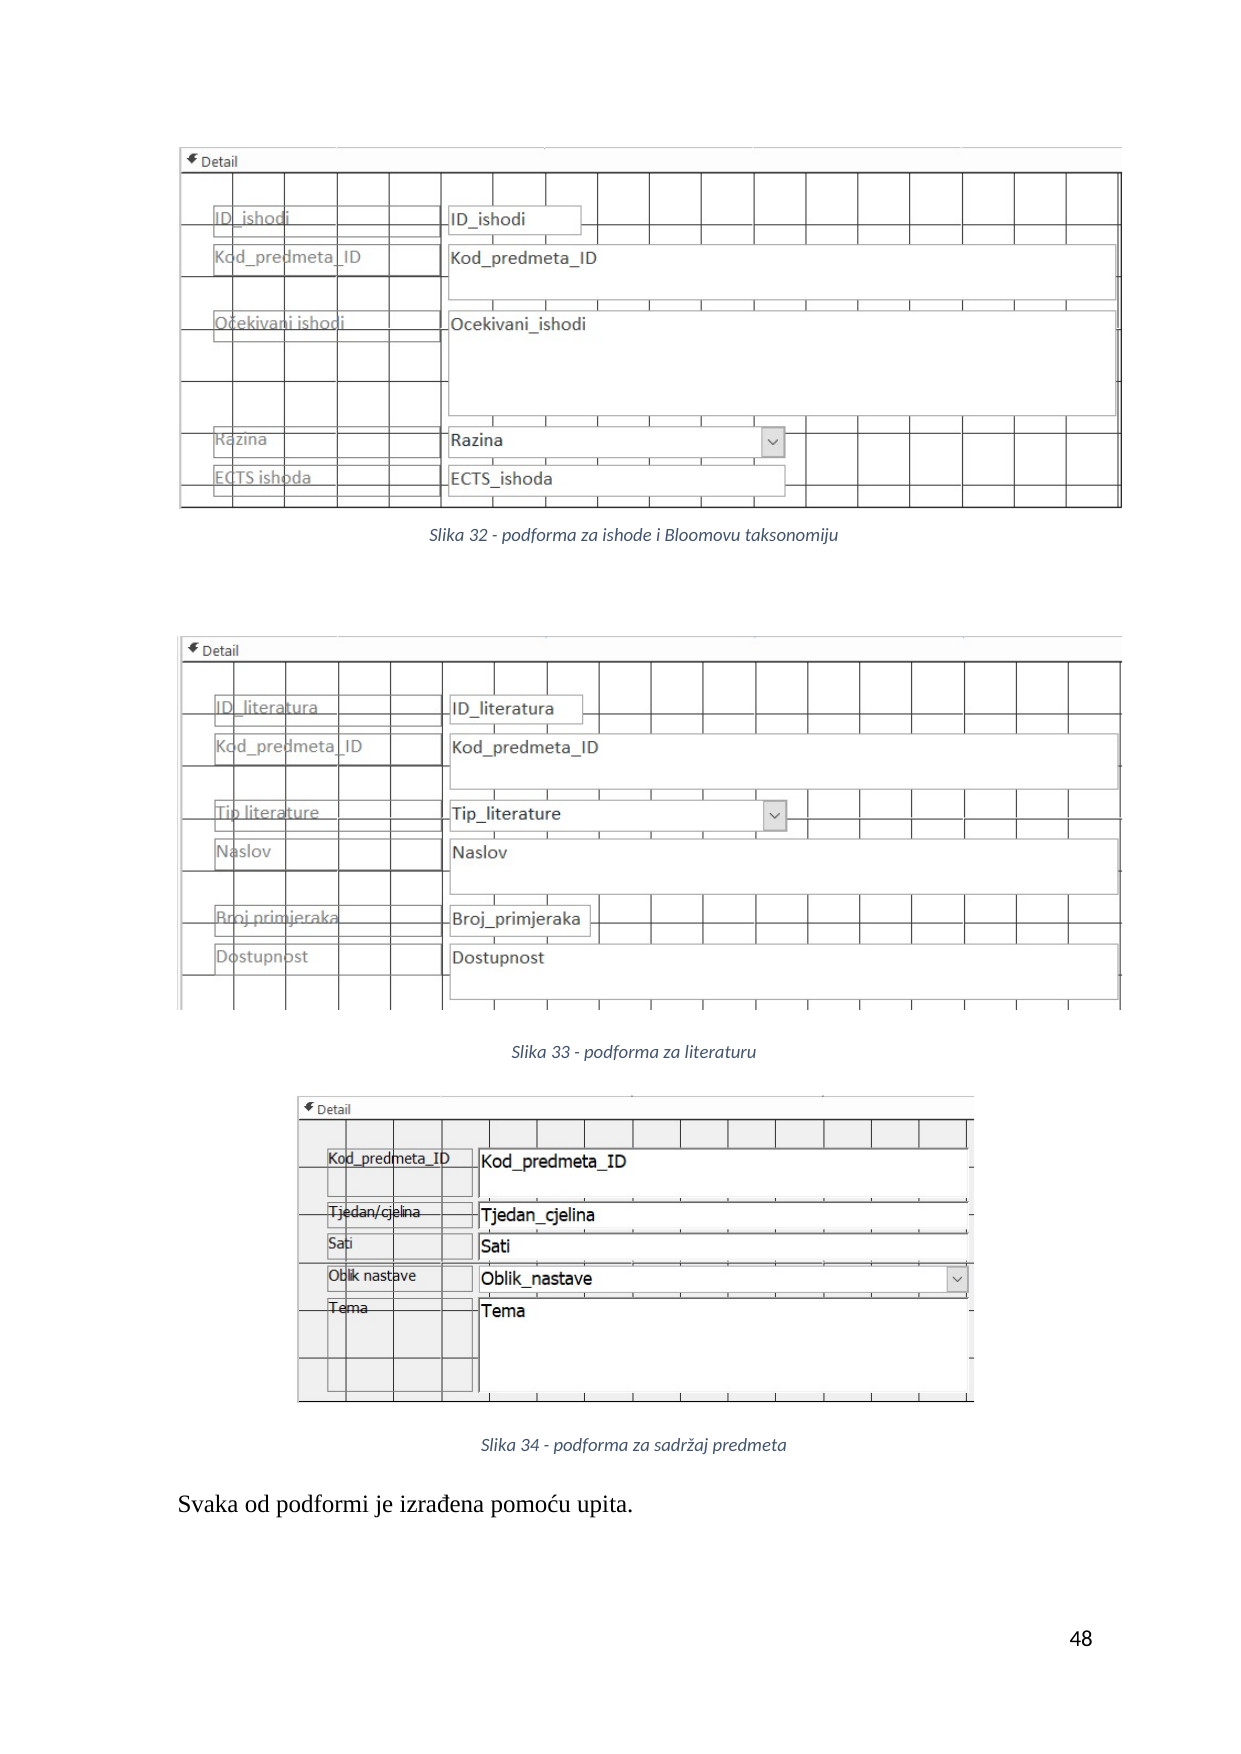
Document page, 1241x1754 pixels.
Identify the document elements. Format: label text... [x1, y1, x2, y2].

text Slika 32 - podforma za ishode i Bloomovu taksonomiju [177, 523, 1092, 546]
picture [295, 1095, 975, 1403]
text Slika 33 - podforma za literaturu [177, 1040, 1092, 1063]
text Svaka od podformi je izrađena pomoću upita. [177, 1489, 1092, 1518]
picture [177, 147, 1123, 509]
picture [177, 636, 1123, 1010]
text Slika 34 - podforma za sadržaj predmeta [177, 1434, 1092, 1457]
